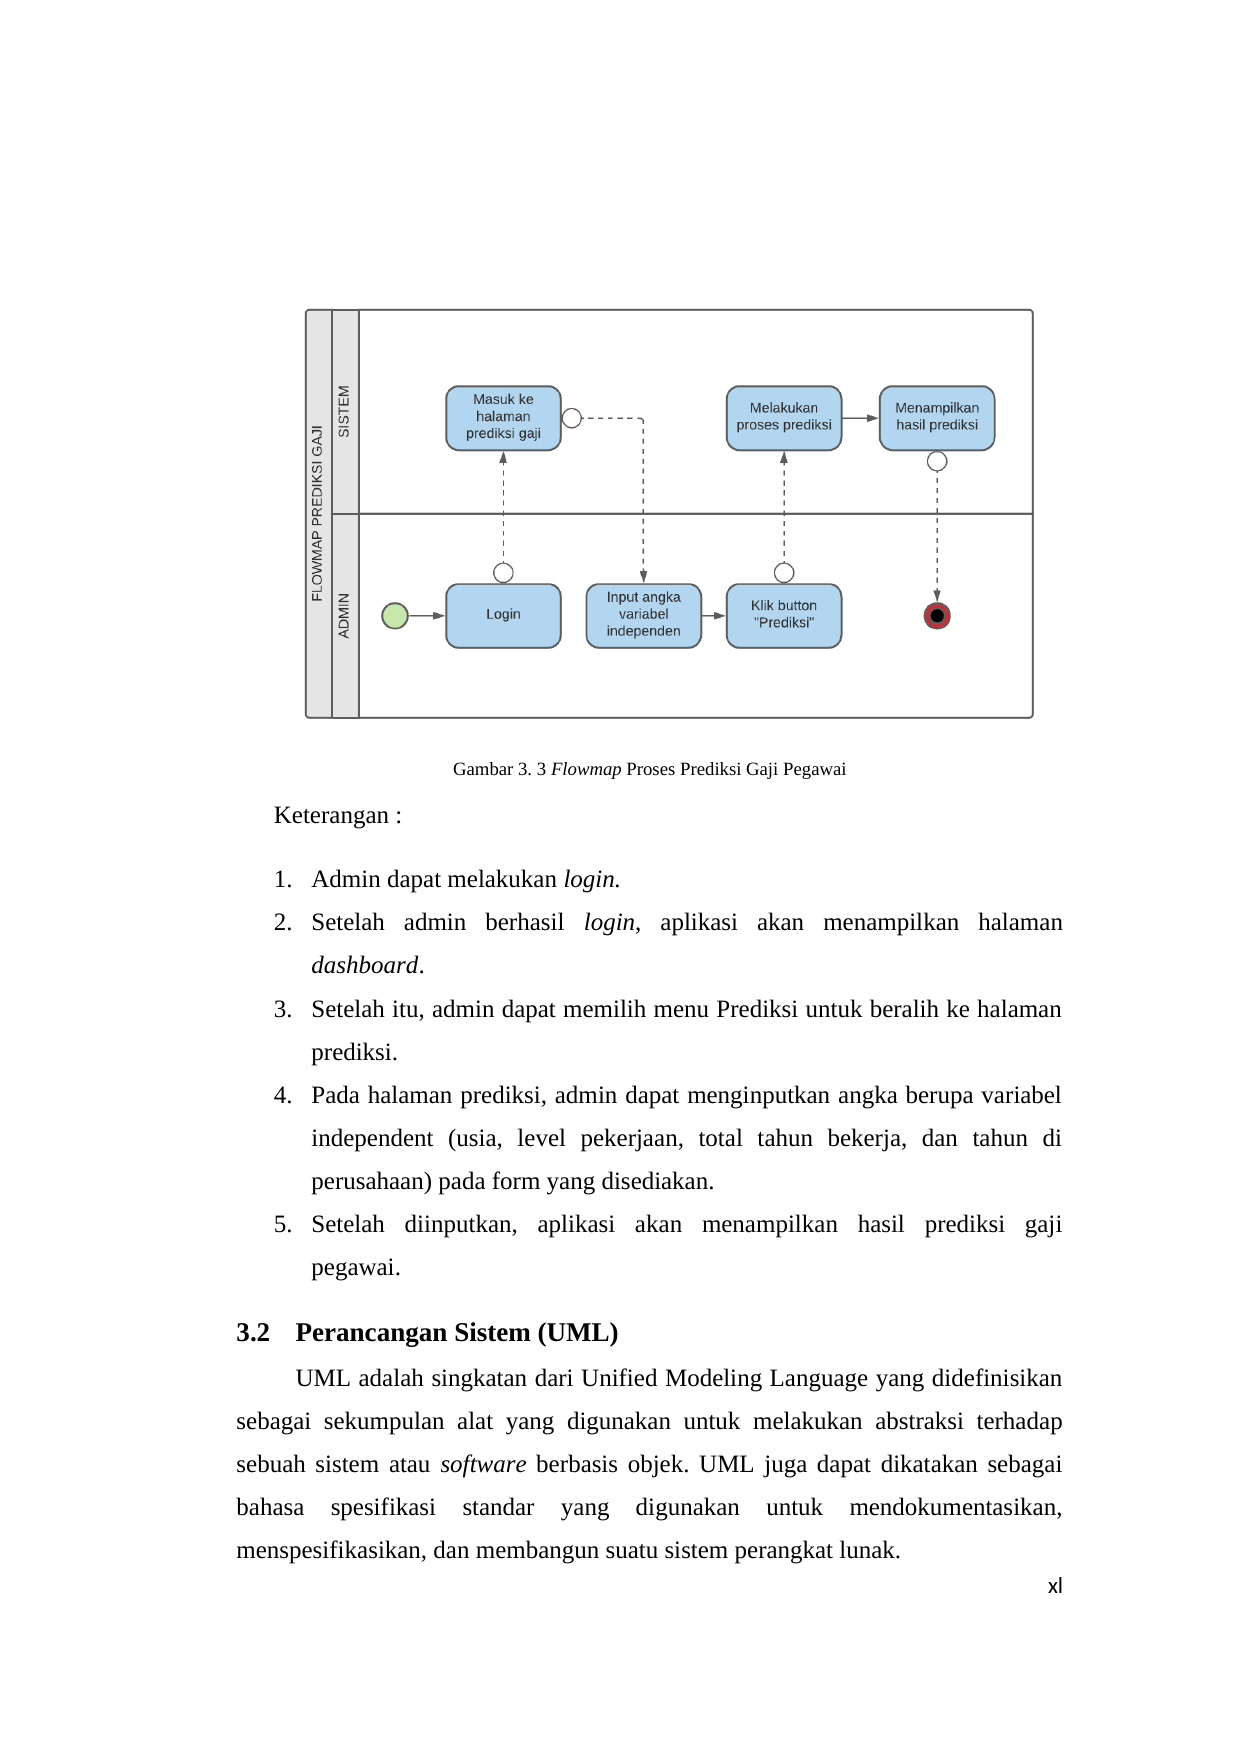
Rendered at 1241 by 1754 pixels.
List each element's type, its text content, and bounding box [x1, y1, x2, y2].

subtitle Perancangan Sistem (UML) [236, 1316, 1063, 1347]
list Admin dapat melakukan login. [274, 864, 1063, 893]
text Gambar 3. 3 Flowmap Proses Prediksi Gaji Pegawai [236, 758, 1063, 779]
text UML adalah singkatan dari Unified Modeling Language yang didefinisikan sebagai sekumpulan alat yang digunakan untuk melakukan abstraksi terhadap sebuah sistem atau software berbasis objek. UML juga dapat dikatakan sebagai bahasa spesifikasi standar yang digunakan untuk mendokumentasikan, menspesifikasikan, dan membangun suatu sistem perangkat lunak. [236, 1363, 1063, 1564]
picture [297, 300, 1040, 724]
list Setelah admin berhasil login, aplikasi akan menampilkan halaman dashboard. [274, 907, 1063, 979]
list Setelah itu, admin dapat memilih menu Prediksi untuk beralih ke halaman prediksi. [274, 994, 1063, 1066]
list Pada halaman prediksi, admin dapat menginputkan angka berupa variabel independent (usia, level pekerjaan, total tahun bekerja, dan tahun di perusahaan) pada form yang disediakan. [274, 1080, 1063, 1195]
text Keterangan : [236, 800, 1063, 829]
list Setelah diinputkan, aplikasi akan menampilkan hasil prediksi gaji pegawai. [274, 1209, 1063, 1281]
